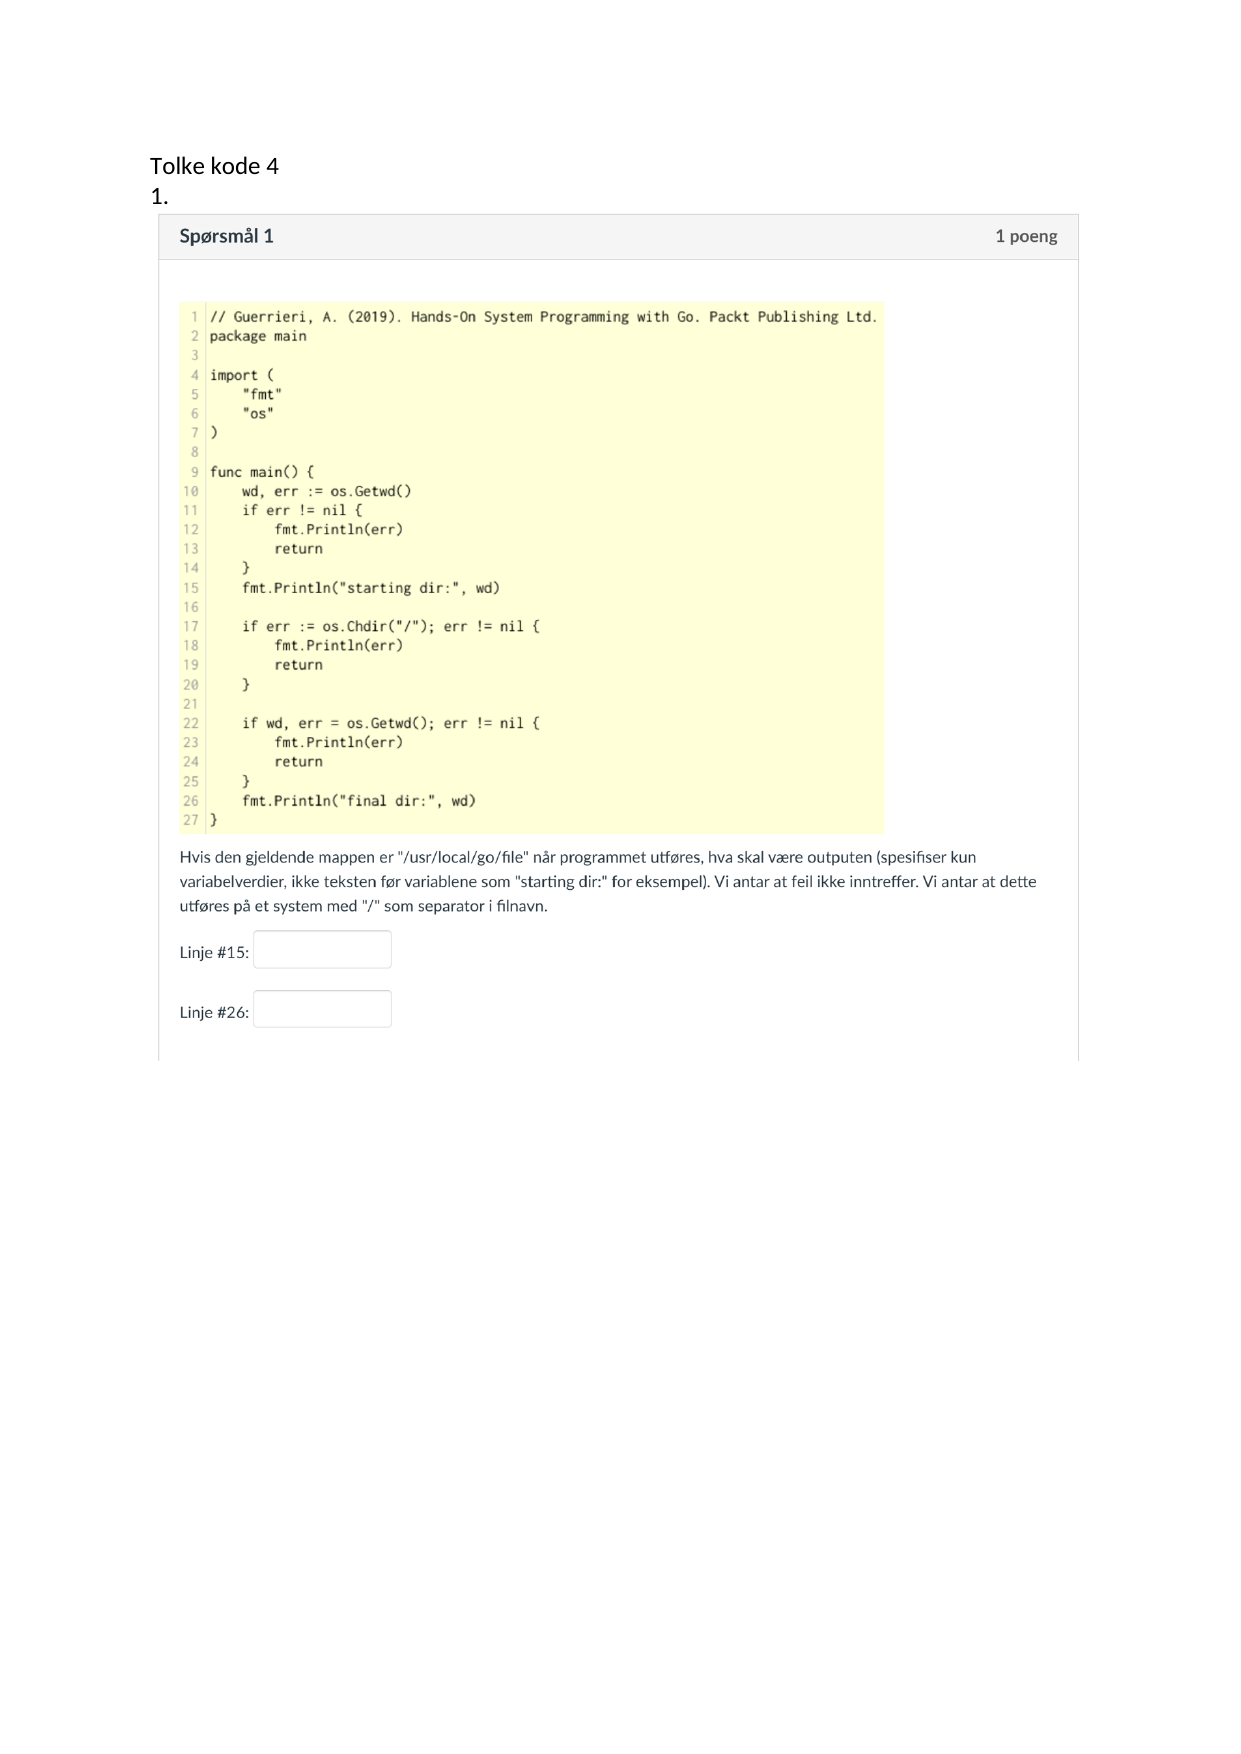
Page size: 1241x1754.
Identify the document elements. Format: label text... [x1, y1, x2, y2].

text Tolke kode 4 [150, 150, 1090, 181]
text 1. [150, 181, 1090, 211]
picture [150, 211, 1091, 1061]
